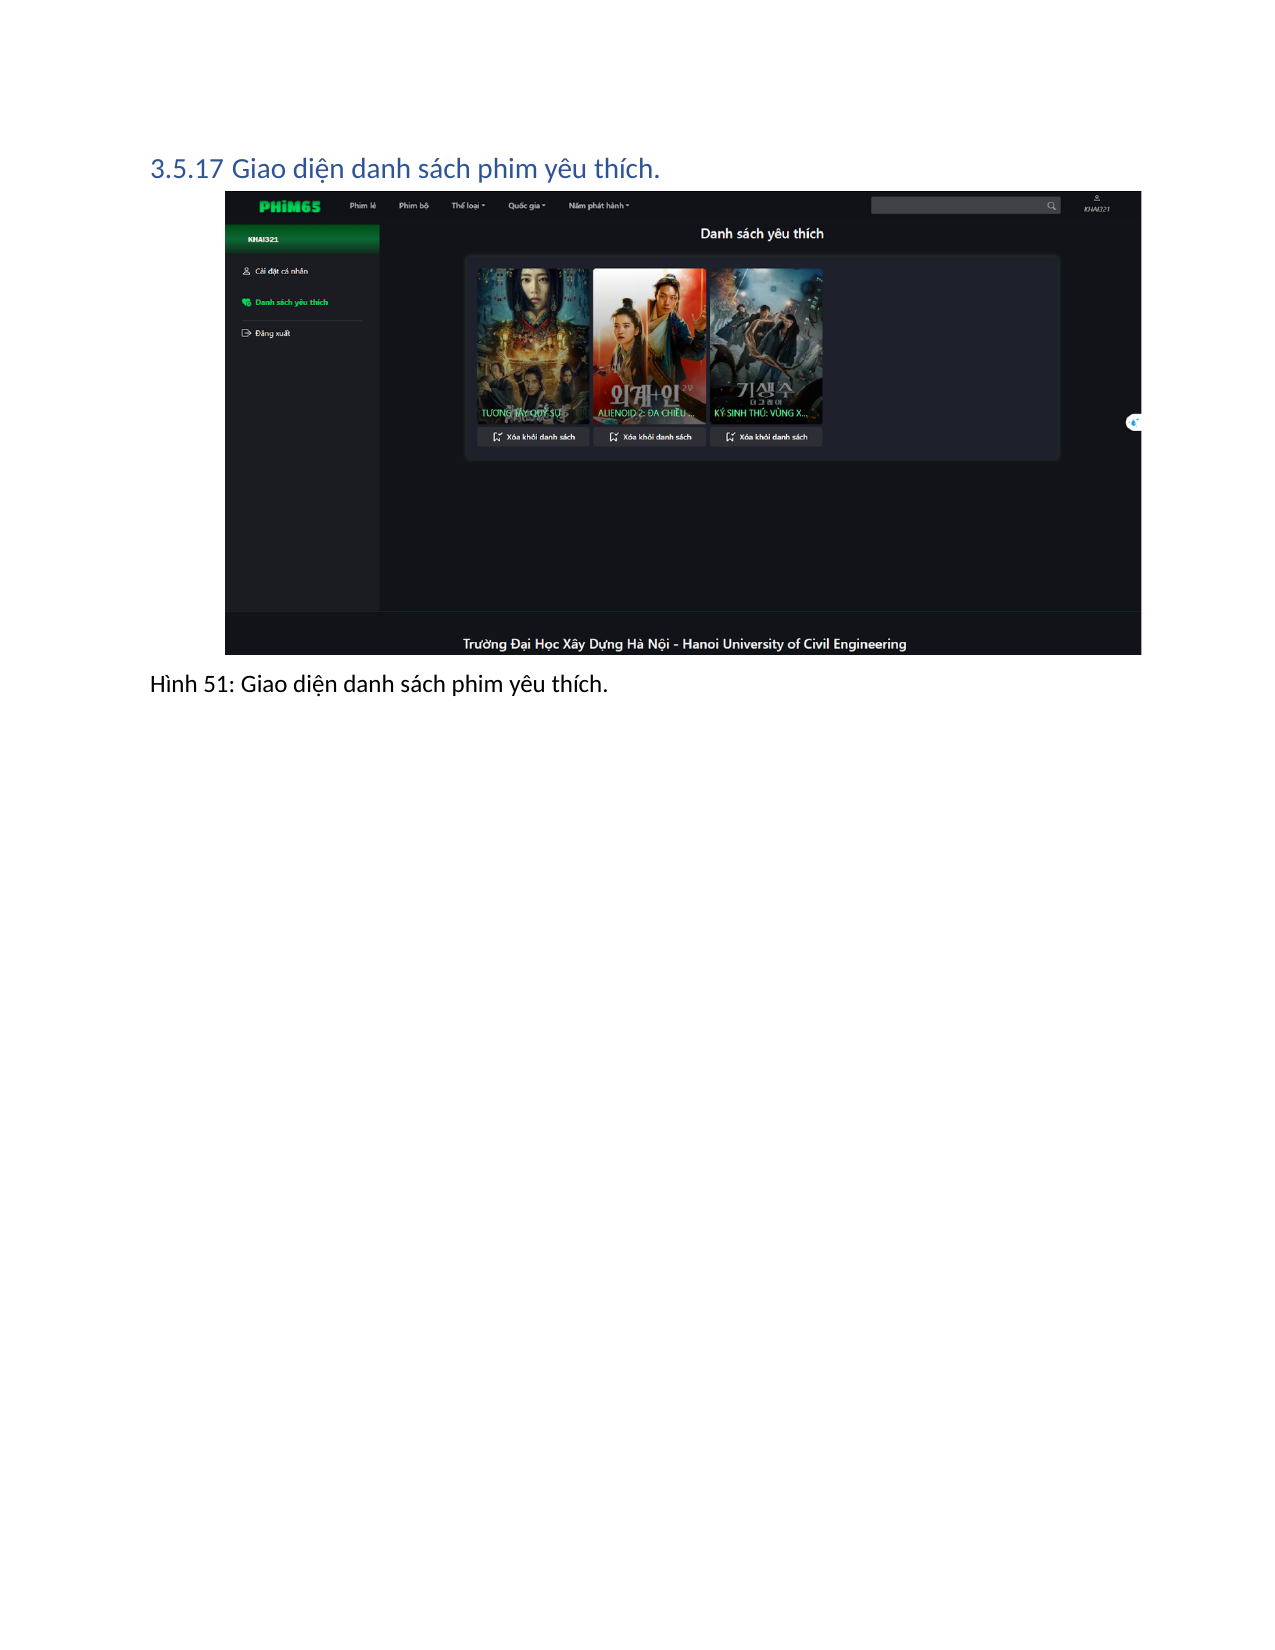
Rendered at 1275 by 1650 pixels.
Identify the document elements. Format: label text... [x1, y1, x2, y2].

picture [225, 191, 1142, 655]
text Hình 51: Giao diện danh sách phim yêu thích. [150, 668, 1125, 804]
